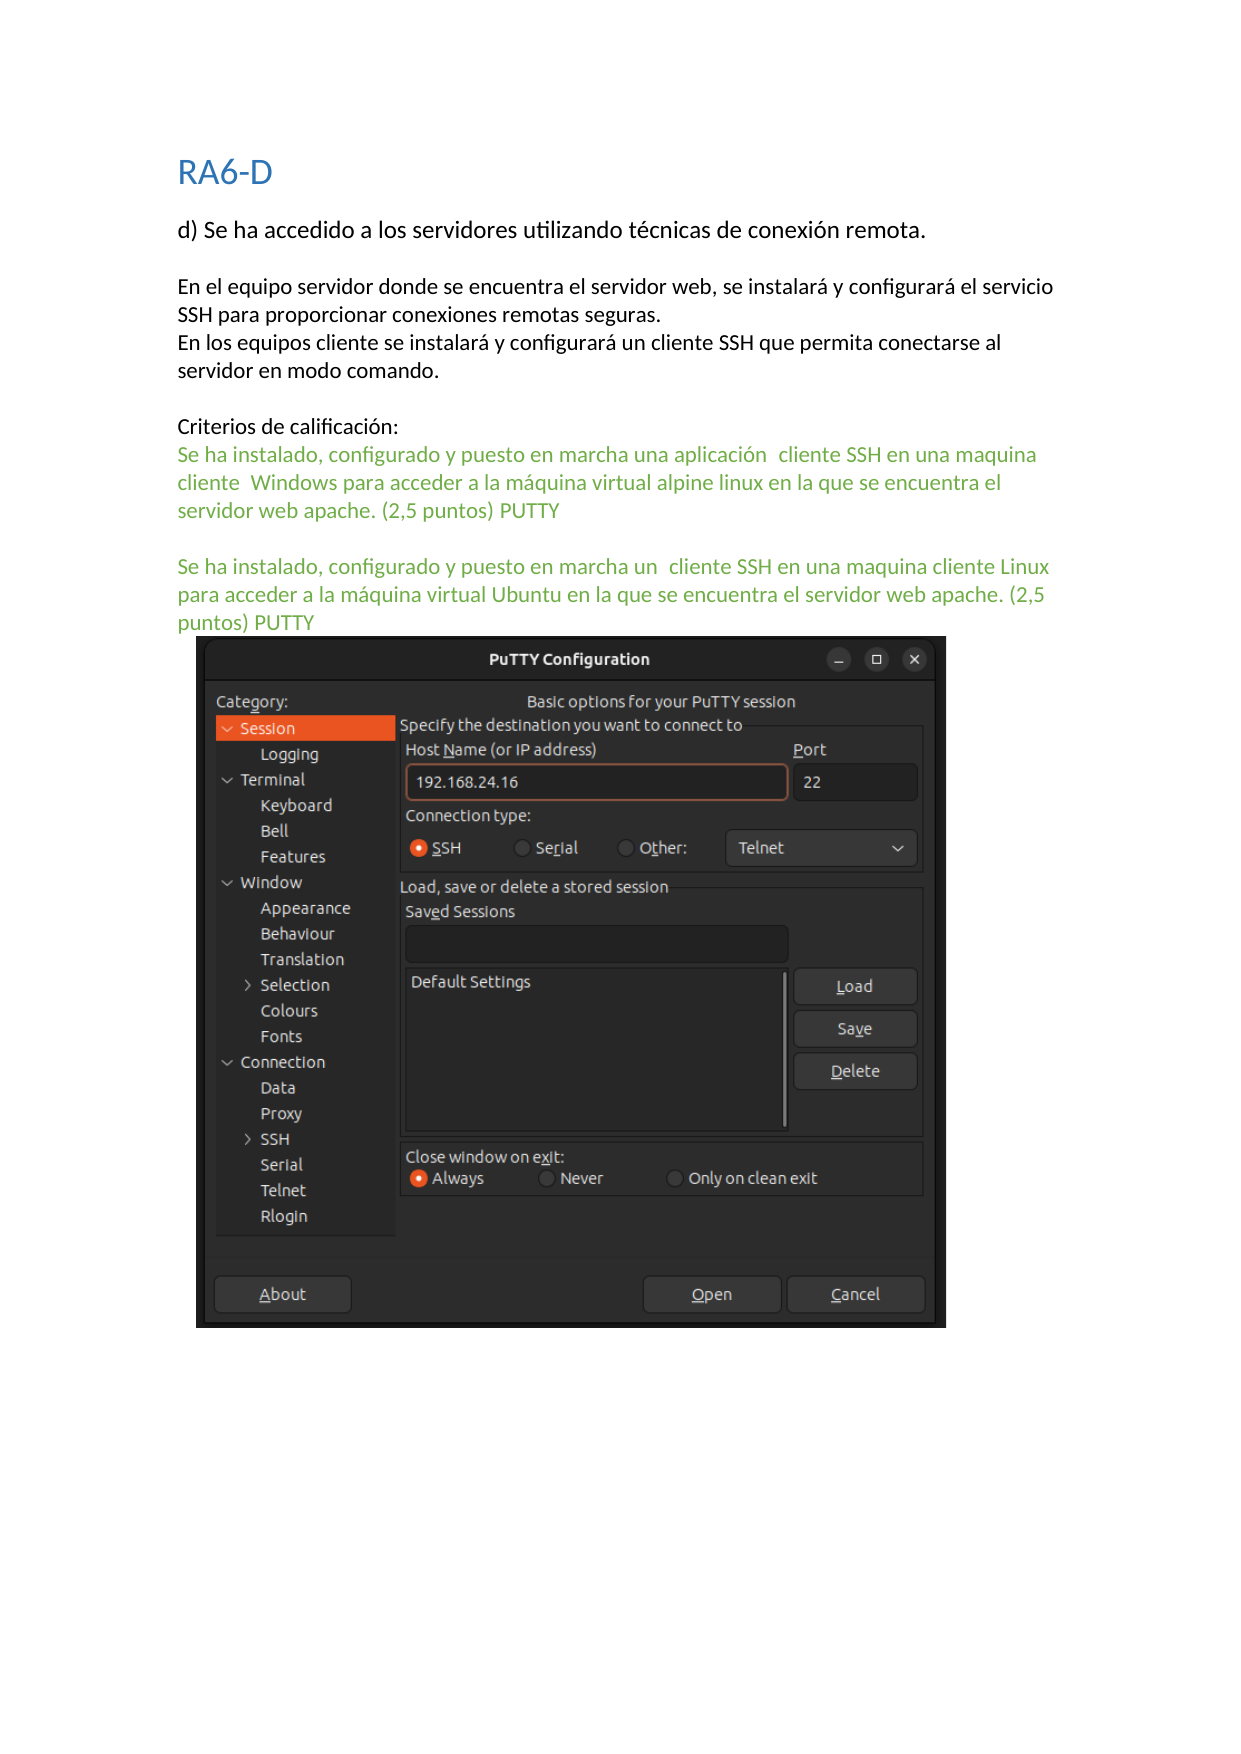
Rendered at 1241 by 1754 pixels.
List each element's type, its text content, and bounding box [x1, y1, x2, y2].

text En los equipos cliente se instalará y configurará un cliente SSH que permita conectarse al servidor en modo comando. [177, 328, 1063, 384]
text RA6-D [177, 148, 1063, 193]
text Criterios de calificación: [177, 412, 1063, 440]
text d) Se ha accedido a los servidores utilizando técnicas de conexión remota. [177, 214, 1063, 244]
text En el equipo servidor donde se encuentra el servidor web, se instalará y configurará el servicio SSH para proporcionar conexiones remotas seguras. [177, 272, 1063, 328]
text Se ha instalado, configurado y puesto en marcha un cliente SSH en una maquina cliente Linux para acceder a la máquina virtual Ubuntu en la que se encuentra el servidor web apache. (2,5 puntos) PUTTY [177, 552, 1063, 637]
text Se ha instalado, configurado y puesto en marcha una aplicación cliente SSH en una maquina cliente Windows para acceder a la máquina virtual alpine linux en la que se encuentra el servidor web apache. (2,5 puntos) PUTTY [177, 440, 1063, 524]
